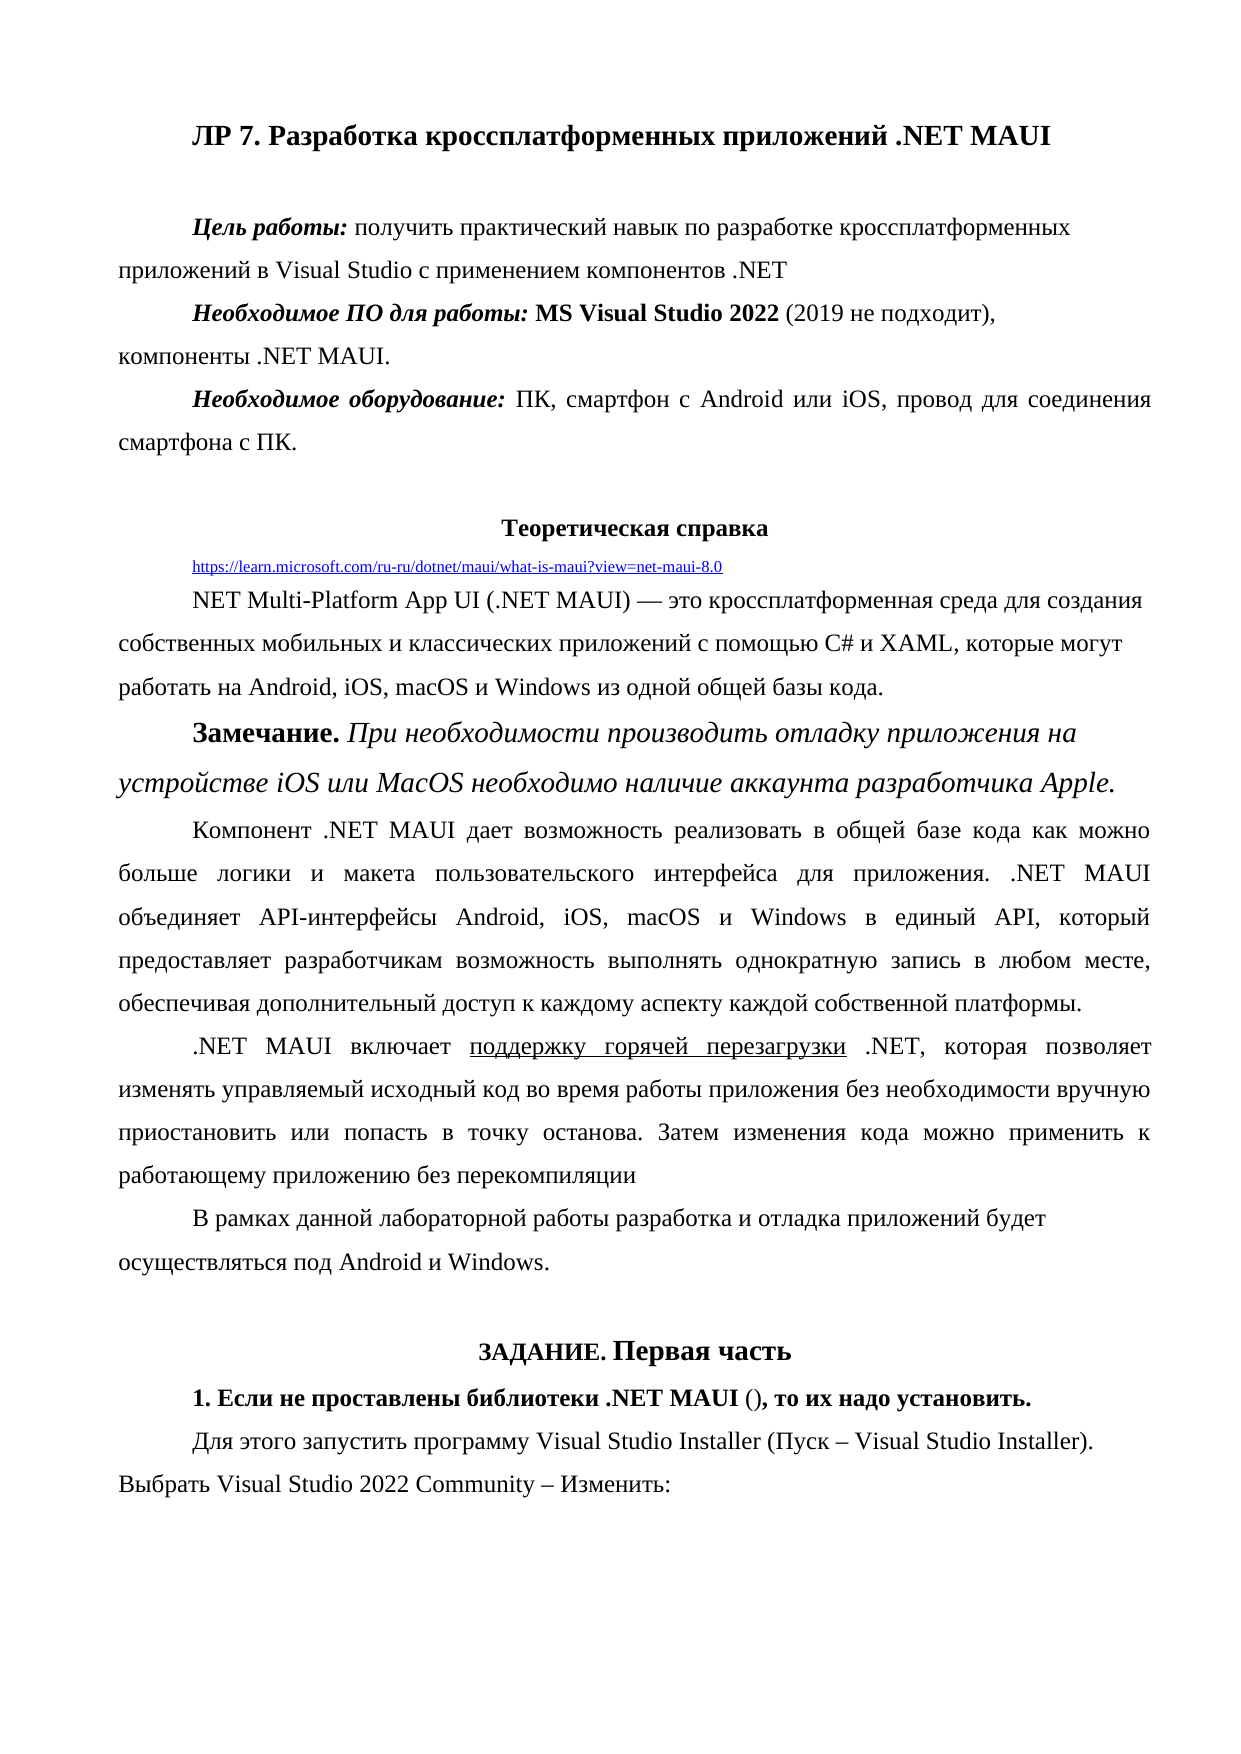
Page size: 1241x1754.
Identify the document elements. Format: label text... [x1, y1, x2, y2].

text В рамках данной лабораторной работы разработка и отладка приложений будет осуществляться под Android и Windows. [118, 1203, 1152, 1275]
text NET Multi-Platform App UI (.NET MAUI) — это кроссплатформенная среда для создания собственных мобильных и классических приложений с помощью C# и XAML, которые могут работать на Android, iOS, macOS и Windows из одной общей базы кода. [118, 585, 1152, 700]
text Теоретическая справка [118, 513, 1152, 542]
text 1. Если не проставлены библиотеки .NET MAUI (), то их надо установить. [118, 1383, 1152, 1412]
text Компонент .NET MAUI дает возможность реализовать в общей базе кода как можно больше логики и макета пользовательского интерфейса для приложения. .NET MAUI объединяет API-интерфейсы Android, iOS, macOS и Windows в единый API, который предоставляет разработчикам возможность выполнять однократную запись в любом месте, обеспечивая дополнительный доступ к каждому аспекту каждой собственной платформы. [118, 815, 1152, 1017]
text ЗАДАНИЕ. Первая часть [118, 1333, 1152, 1366]
text ЛР 7. Разработка кроссплатформенных приложений .NET MAUI [118, 118, 1152, 152]
text Для этого запустить программу Visual Studio Installer (Пуск – Visual Studio Installer). Выбрать Visual Studio 2022 Community – Изменить: [118, 1426, 1152, 1498]
text Необходимое оборудование: ПК, смартфон с Android или iOS, провод для соединения смартфона с ПК. [118, 384, 1152, 456]
text Необходимое ПО для работы: MS Visual Studio 2022 (2019 не подходит), компоненты .NET MAUI. [118, 298, 1152, 370]
text Цель работы: получить практический навык по разработке кроссплатформенных приложений в Visual Studio с применением компонентов .NET [118, 212, 1152, 283]
text Замечание. При необходимости производить отладку приложения на устройстве iOS или MacOS необходимо наличие аккаунта разработчика Apple. [118, 715, 1152, 798]
text https://learn.microsoft.com/ru-ru/dotnet/maui/what-is-maui?view=net-maui-8.0 [118, 557, 1152, 576]
text .NET MAUI включает поддержку горячей перезагрузки .NET, которая позволяет изменять управляемый исходный код во время работы приложения без необходимости вручную приостановить или попасть в точку останова. Затем изменения кода можно применить к работающему приложению без перекомпиляции [118, 1031, 1152, 1189]
